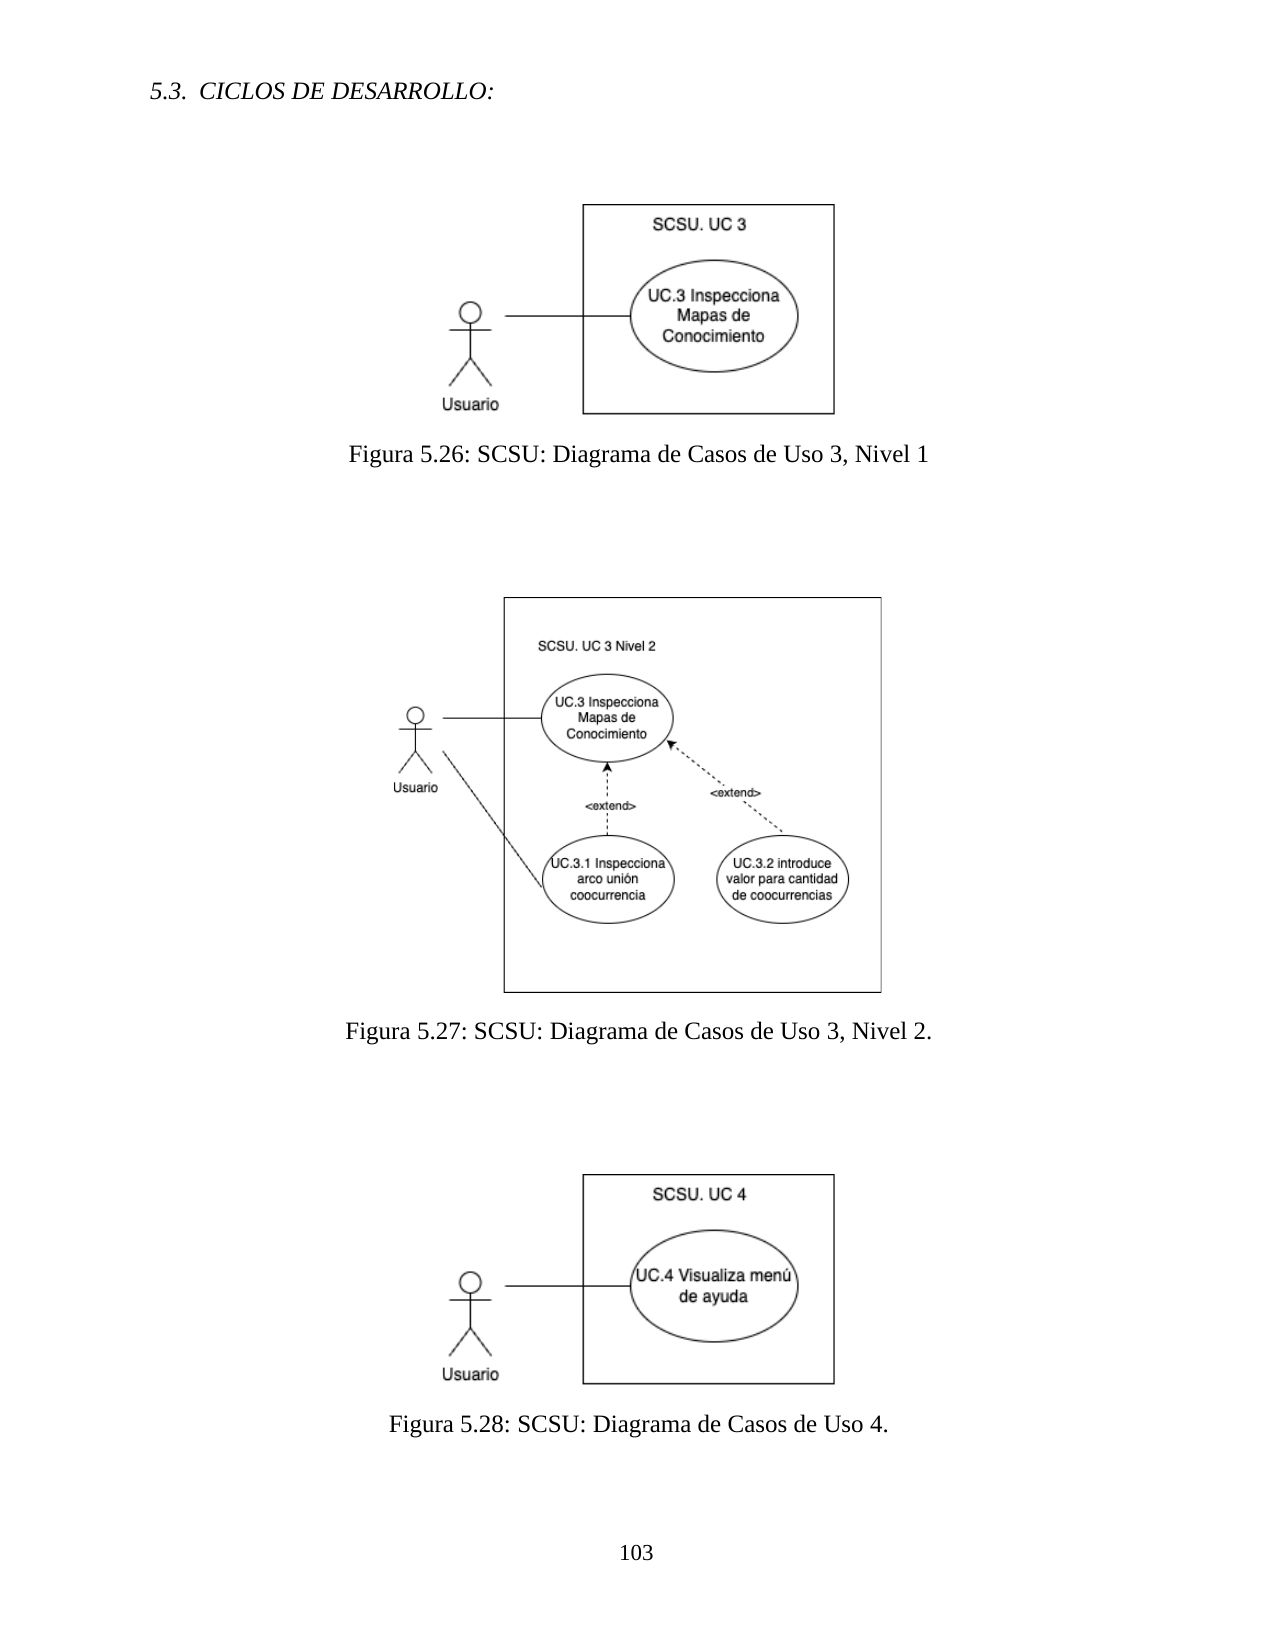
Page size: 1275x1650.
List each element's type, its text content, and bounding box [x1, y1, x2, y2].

text Figura 5.26: SCSU: Diagrama de Casos de Uso 3, Nivel 1 [348, 439, 1275, 468]
text Figura 5.27: SCSU: Diagrama de Casos de Uso 3, Nivel 2. [345, 1016, 1275, 1045]
text 5.3. CICLOS DE DESARROLLO: [150, 76, 1275, 105]
picture [393, 597, 882, 993]
picture [442, 204, 835, 416]
picture [442, 1174, 835, 1386]
text Figura 5.28: SCSU: Diagrama de Casos de Uso 4. [388, 1409, 1275, 1438]
